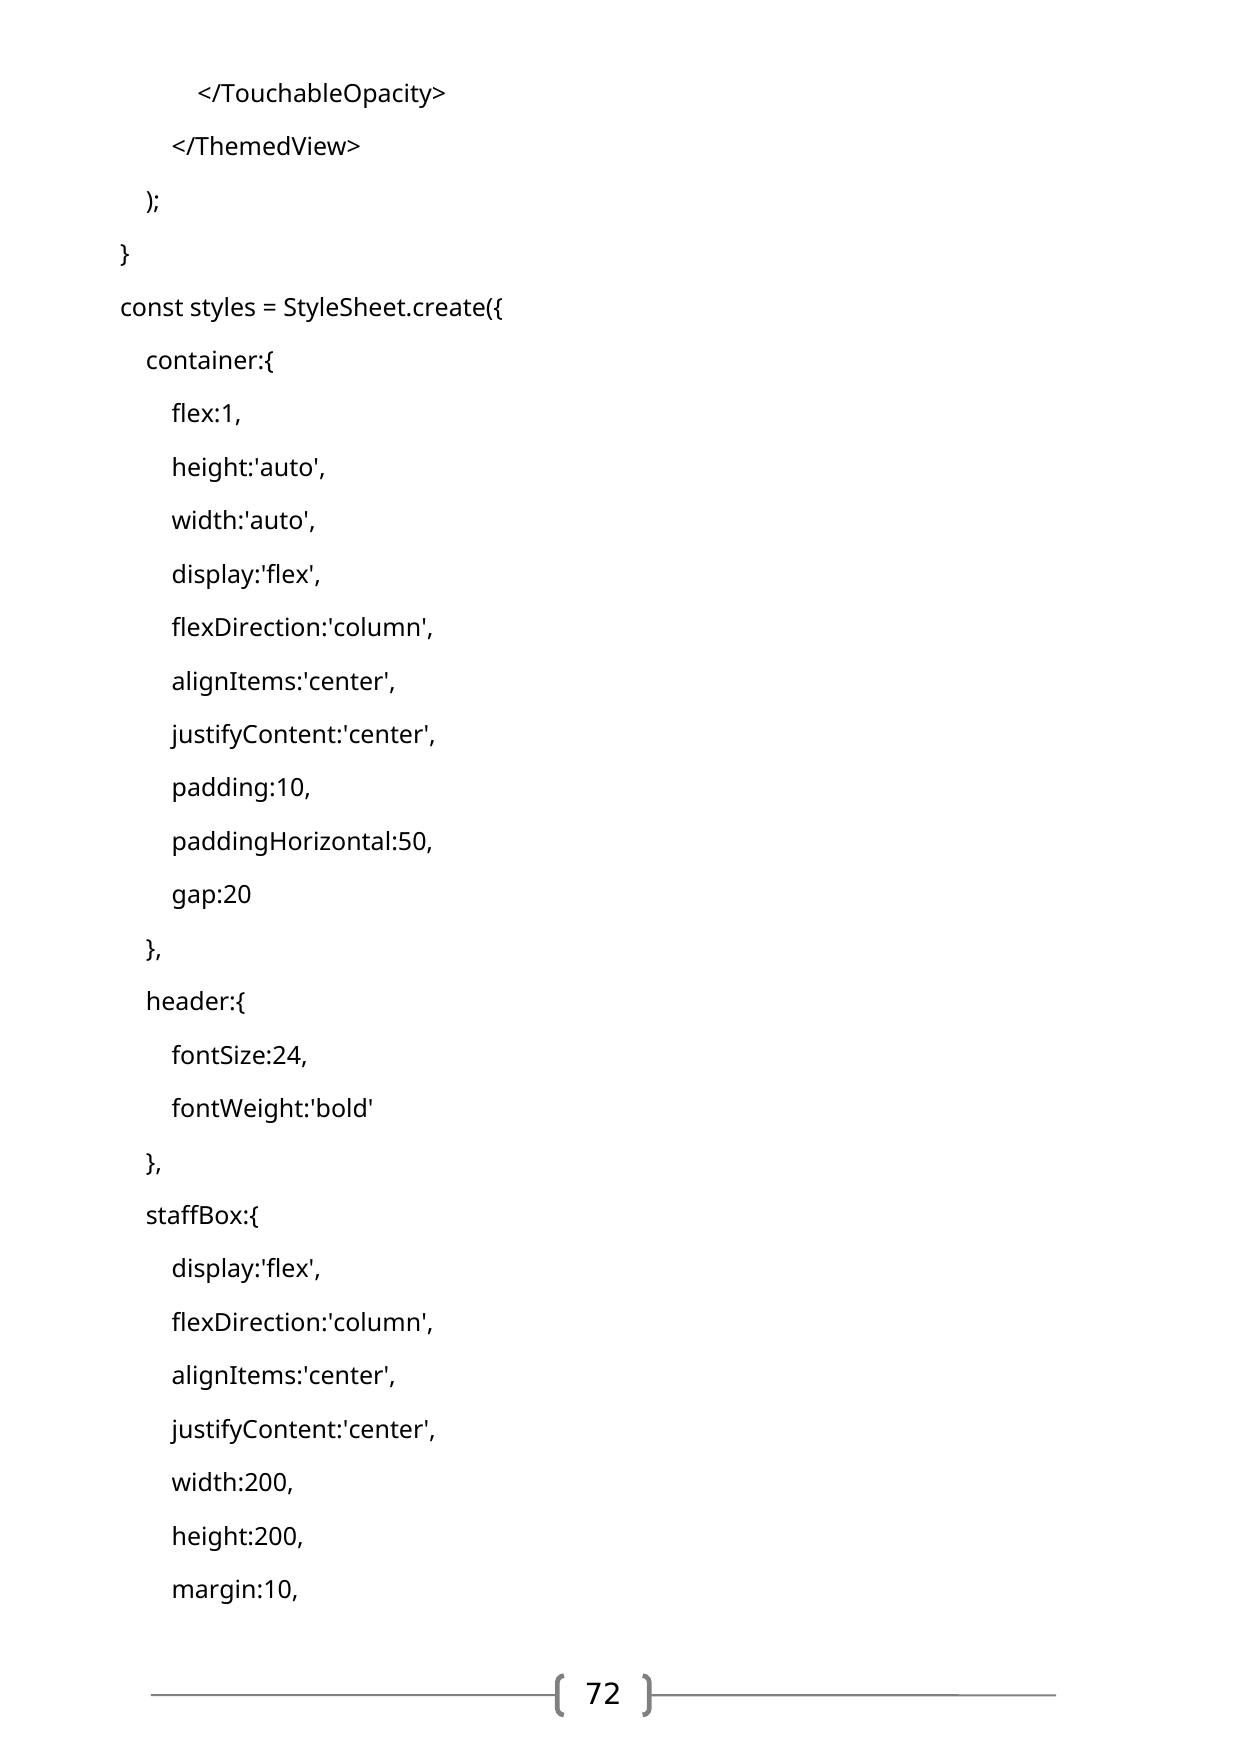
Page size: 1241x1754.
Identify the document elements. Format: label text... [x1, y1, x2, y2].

text justifyContent:'center', [120, 717, 1088, 751]
text alignItems:'center', [120, 663, 1088, 697]
text margin:10, [120, 1572, 1088, 1606]
text fontSize:24, [120, 1037, 1088, 1071]
text display:'flex', [120, 556, 1088, 590]
text flexDirection:'column', [120, 610, 1088, 644]
text </TouchableOpacity> [120, 75, 1088, 109]
text header:{ [120, 984, 1088, 1018]
text flex:1, [120, 396, 1088, 430]
text height:200, [120, 1518, 1088, 1552]
text display:'flex', [120, 1251, 1088, 1285]
text }, [120, 930, 1088, 964]
text flexDirection:'column', [120, 1304, 1088, 1338]
text }, [120, 1144, 1088, 1178]
text justifyContent:'center', [120, 1411, 1088, 1445]
text fontWeight:'bold' [120, 1091, 1088, 1125]
text </ThemedView> [120, 129, 1088, 163]
text container:{ [120, 343, 1088, 377]
text alignItems:'center', [120, 1358, 1088, 1392]
text } [120, 236, 1088, 270]
text gap:20 [120, 877, 1088, 911]
text width:200, [120, 1465, 1088, 1499]
text const styles = StyleSheet.create({ [120, 289, 1088, 323]
text height:'auto', [120, 449, 1088, 483]
text width:'auto', [120, 503, 1088, 537]
text ); [120, 182, 1088, 216]
text paddingHorizontal:50, [120, 823, 1088, 858]
text staffBox:{ [120, 1198, 1088, 1232]
text padding:10, [120, 770, 1088, 804]
